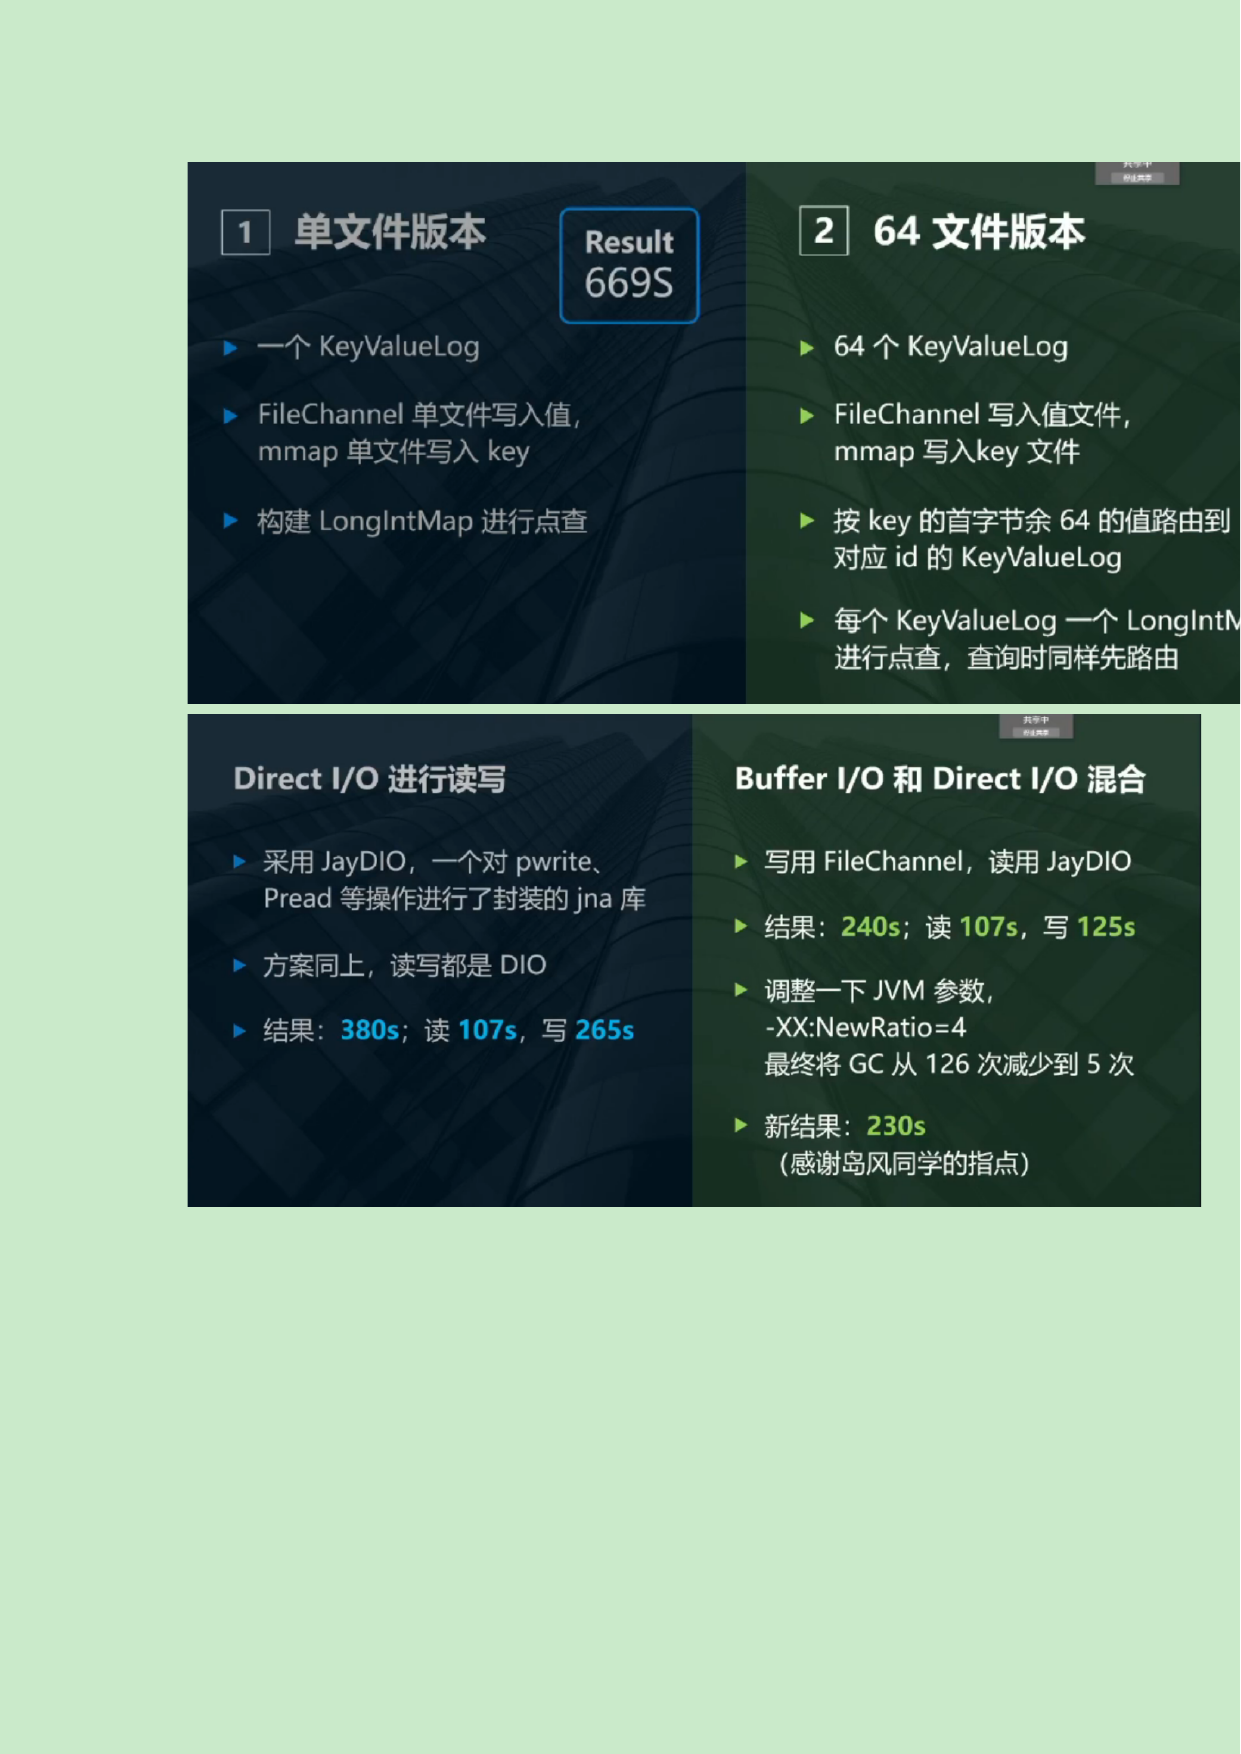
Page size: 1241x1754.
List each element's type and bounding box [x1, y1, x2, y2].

picture [187, 714, 1202, 1207]
picture [187, 162, 1241, 704]
